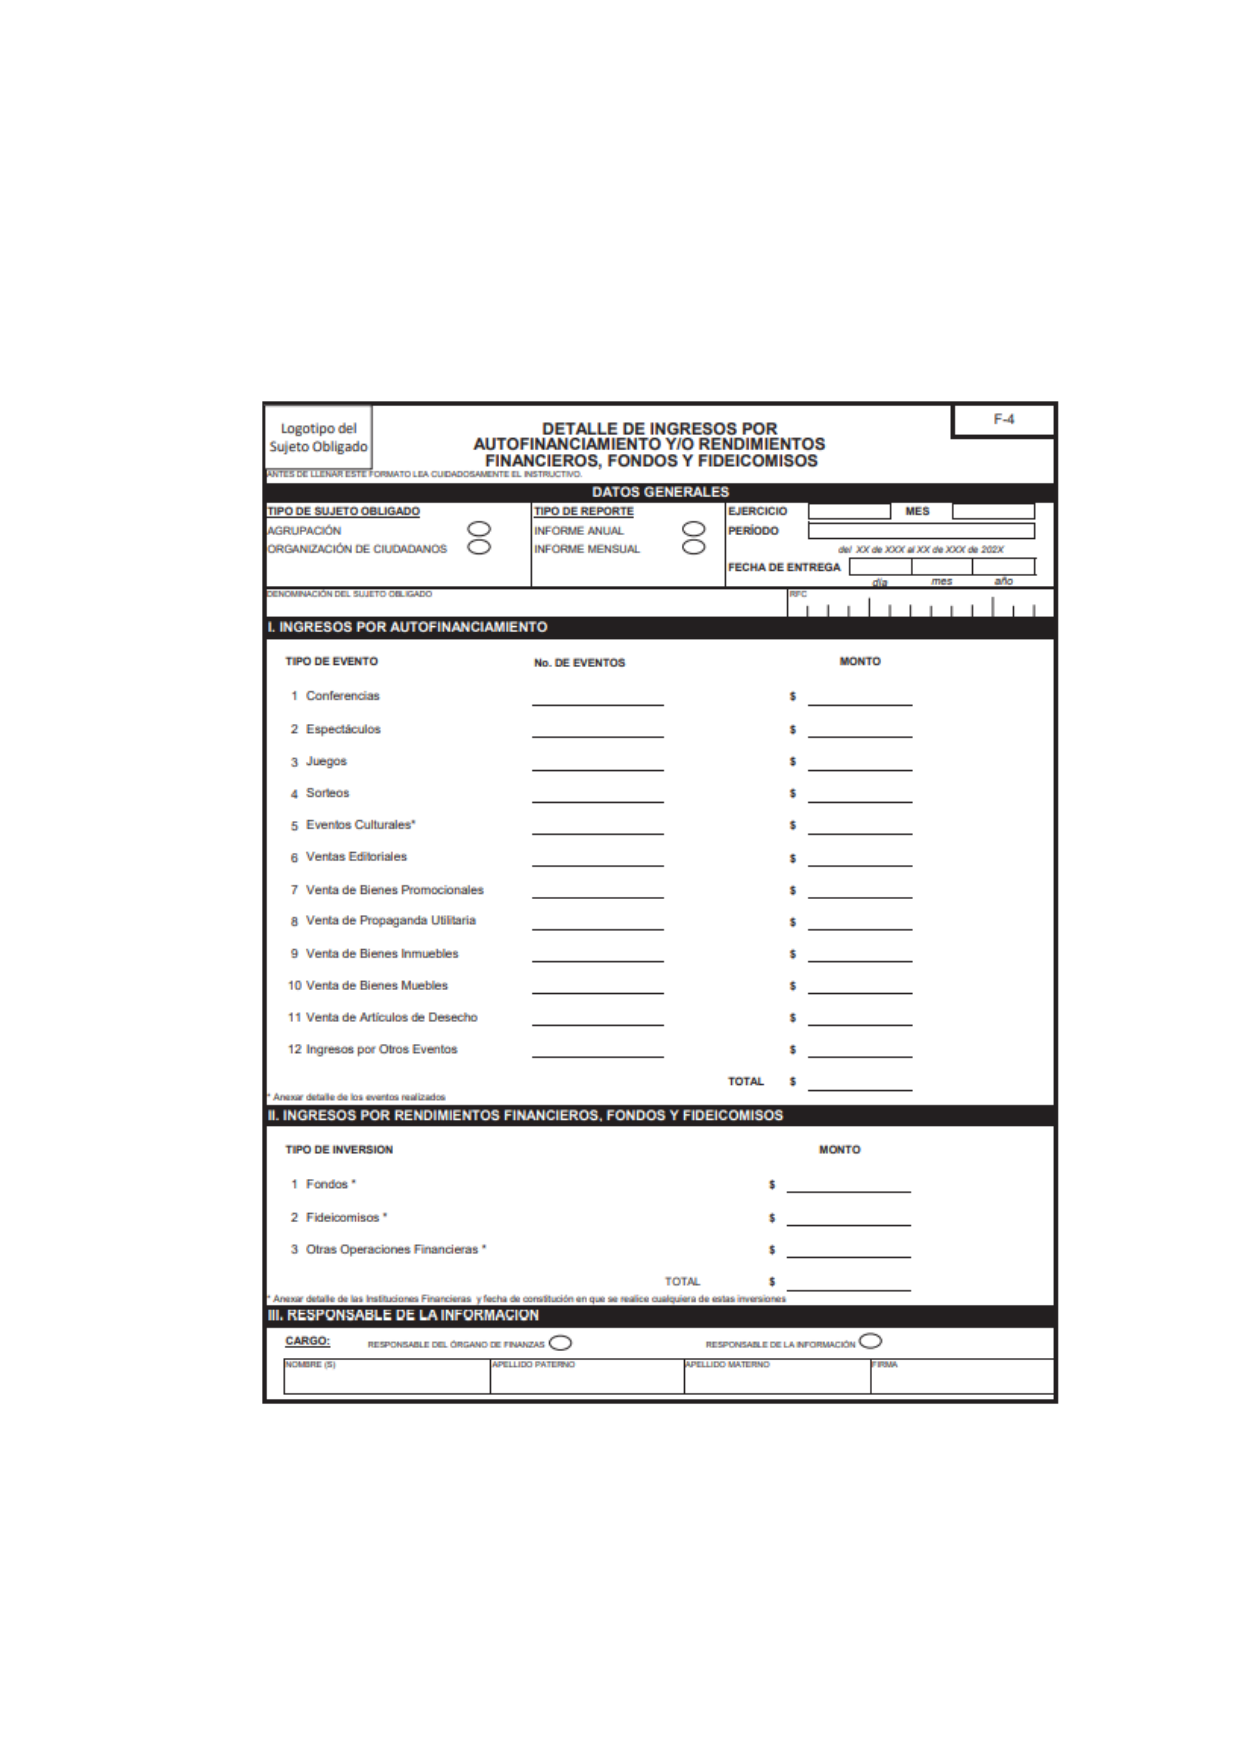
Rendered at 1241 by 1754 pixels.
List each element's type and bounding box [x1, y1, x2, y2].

picture [241, 386, 1087, 1411]
